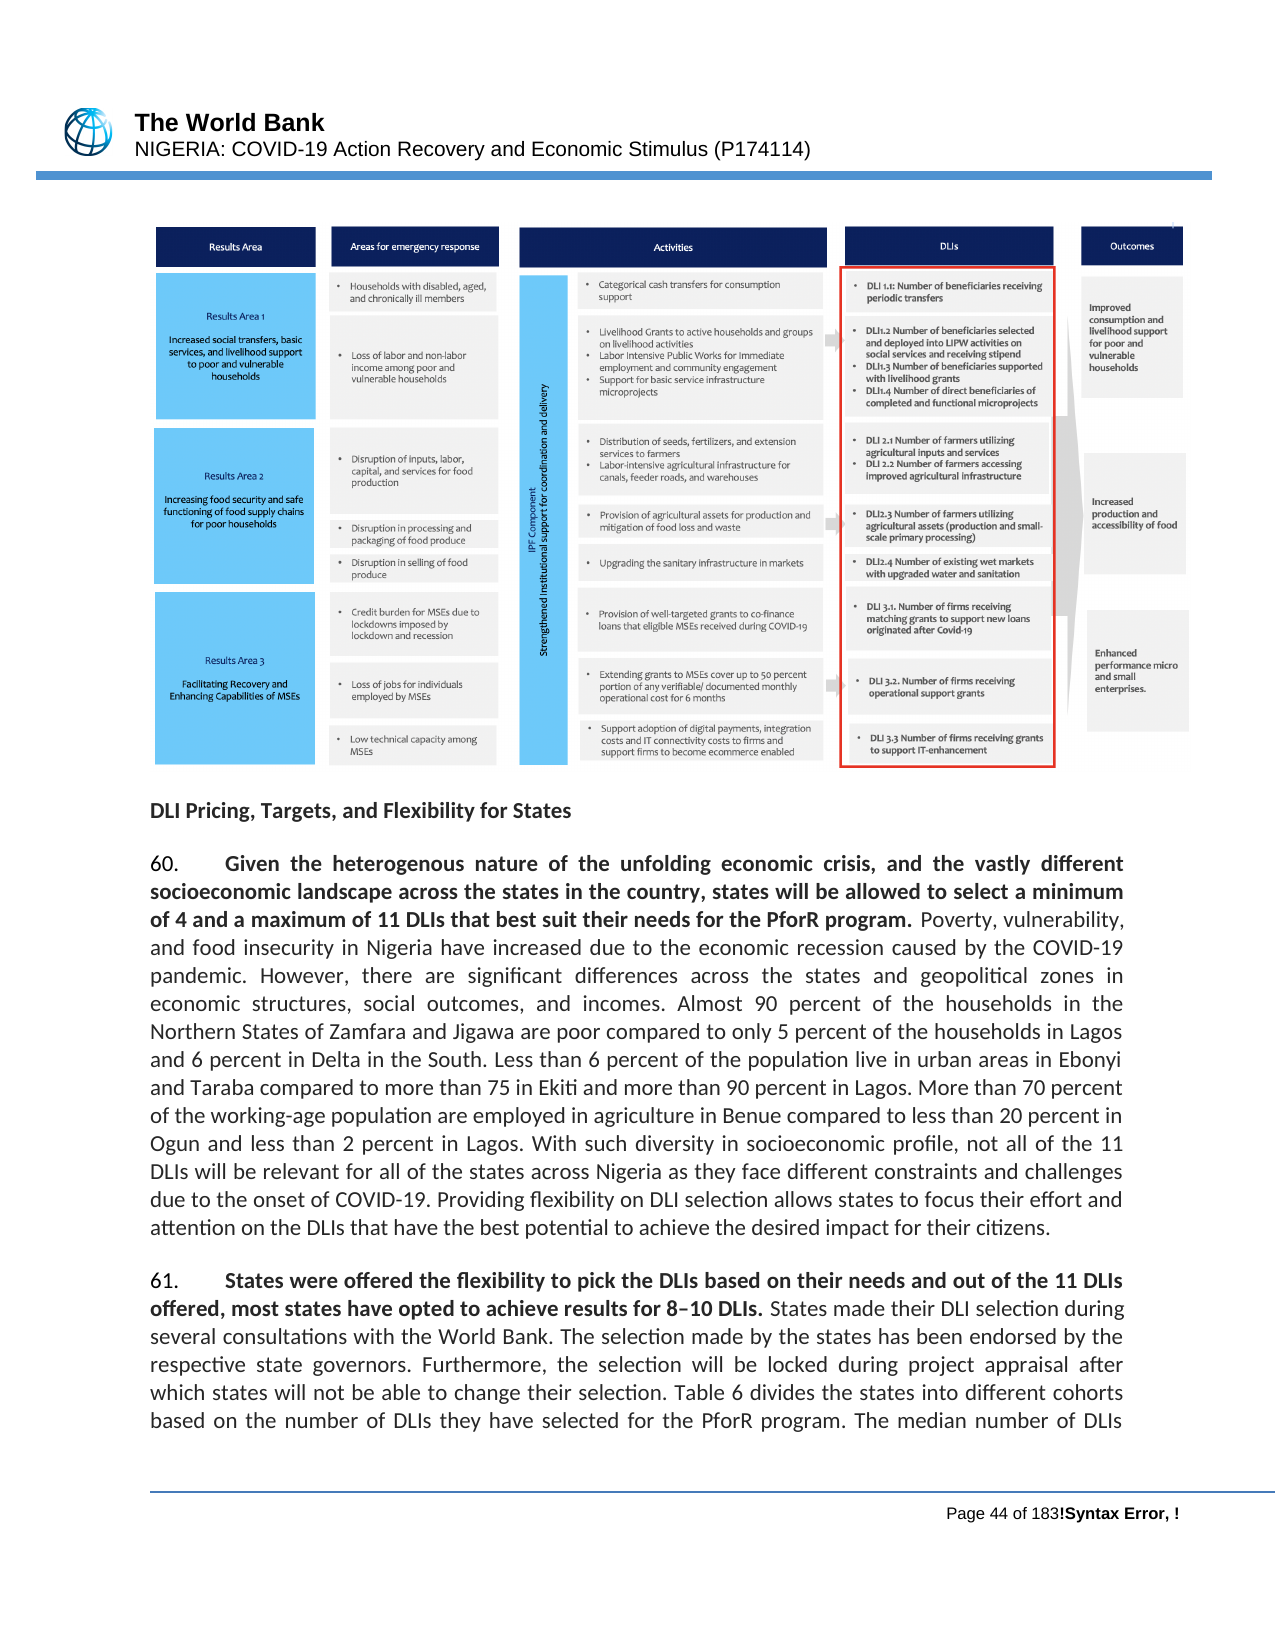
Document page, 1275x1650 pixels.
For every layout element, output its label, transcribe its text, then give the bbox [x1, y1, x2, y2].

text DLI Pricing, Targets, and Flexibility for States [150, 796, 1125, 824]
picture [95, 108, 113, 144]
picture [64, 108, 113, 156]
picture [79, 116, 86, 122]
picture [150, 222, 1191, 772]
list Given the heterogenous nature of the unfolding economic crisis, and the vastly different socioeconomic landscape across the states in the country, states will be allowed to select a minimum of 4 and a maximum of 11 DLIs that best suit their needs for the PforR program. Poverty, vulnerability, and food insecurity in Nigeria have increased due to the economic recession caused by the COVID-19 pandemic. However, there are significant differences across the states and geopolitical zones in economic structures, social outcomes, and incomes. Almost 90 percent of the households in the Northern States of Zamfara and Jigawa are poor compared to only 5 percent of the households in Lagos and 6 percent in Delta in the South. Less than 6 percent of the population live in urban areas in Ebonyi and Taraba compared to more than 75 in Ekiti and more than 90 percent in Lagos. More than 70 percent of the working-age population are employed in agriculture in Benue compared to less than 20 percent in Ogun and less than 2 percent in Lagos. With such diversity in socioeconomic profile, not all of the 11 DLIs will be relevant for all of the states across Nigeria as they face different constraints and challenges due to the onset of COVID-19. Providing flexibility on DLI selection allows states to focus their effort and attention on the DLIs that have the best potential to achieve the desired impact for their citizens. [150, 849, 1125, 1241]
picture [86, 118, 92, 126]
